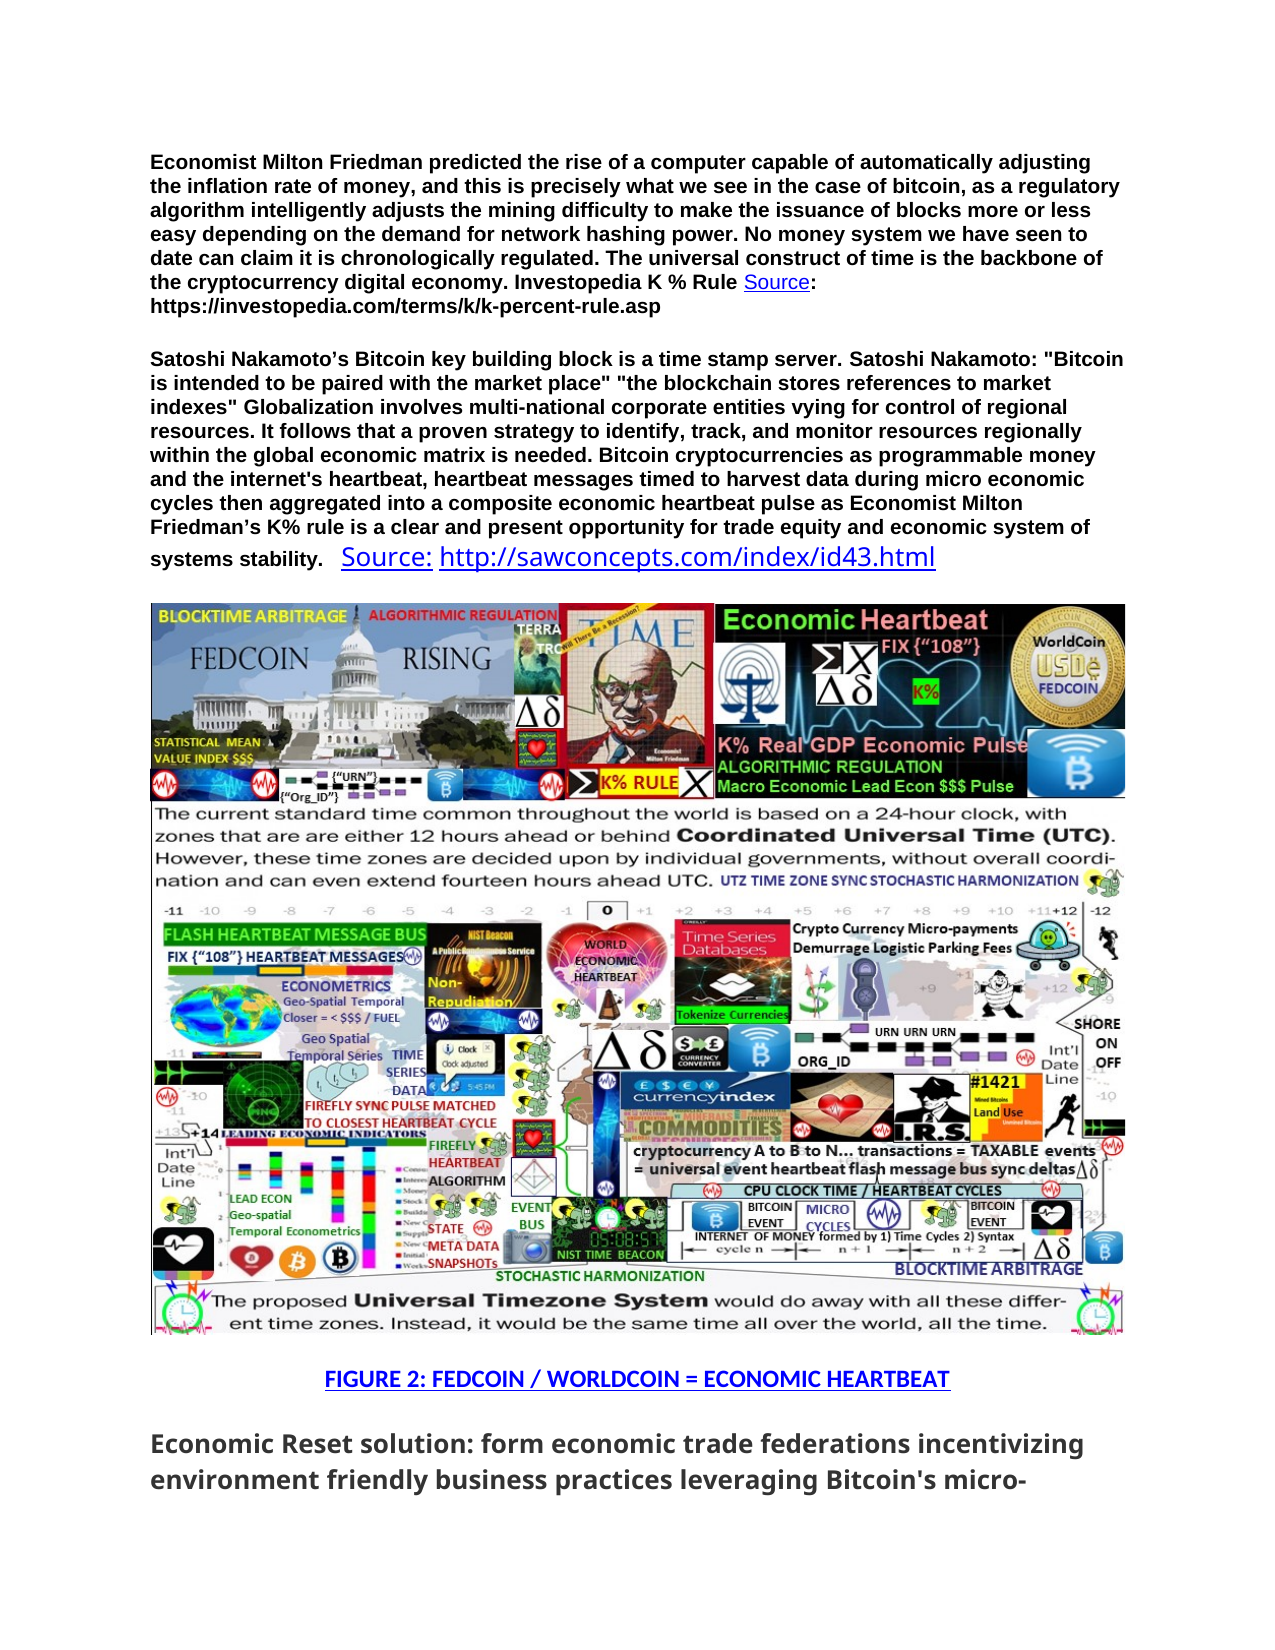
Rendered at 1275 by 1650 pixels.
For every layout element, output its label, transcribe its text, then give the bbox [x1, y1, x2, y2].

text Economist Milton Friedman predicted the rise of a computer capable of automatically adjusting the inflation rate of money, and this is precisely what we see in the case of bitcoin, as a regulatory algorithm intelligently adjusts the mining difficulty to make the issuance of blocks more or less easy depending on the demand for network hashing power. No money system we have seen to date can claim it is chronologically regulated. The universal construct of time is the backbone of the cryptocurrency digital economy. Investopedia K % Rule Source: https://investopedia.com/terms/k/k-percent-rule.asp [150, 150, 1125, 318]
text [150, 1426, 1125, 1497]
picture [150, 603, 1125, 1335]
text Satoshi Nakamoto’s Bitcoin key building block is a time stamp server. Satoshi Nakamoto: "Bitcoin is intended to be paired with the market place" "the blockchain stores references to market indexes" Globalization involves multi-national corporate entities vying for control of regional resources. It follows that a proven strategy to identify, track, and monitor resources regionally within the global economic matrix is needed. Bitcoin cryptocurrencies as programmable money and the internet's heartbeat, heartbeat messages timed to harvest data during micro economic cycles then aggregated into a composite economic heartbeat pulse as Economist Milton Friedman’s K% rule is a clear and present opportunity for trade equity and economic system of systems stability. Source: http://sawconcepts.com/index/id43.html [150, 347, 1125, 574]
text FIGURE 2: FEDCOIN / WORLDCOIN = ECONOMIC HEARTBEAT [150, 1364, 1125, 1394]
